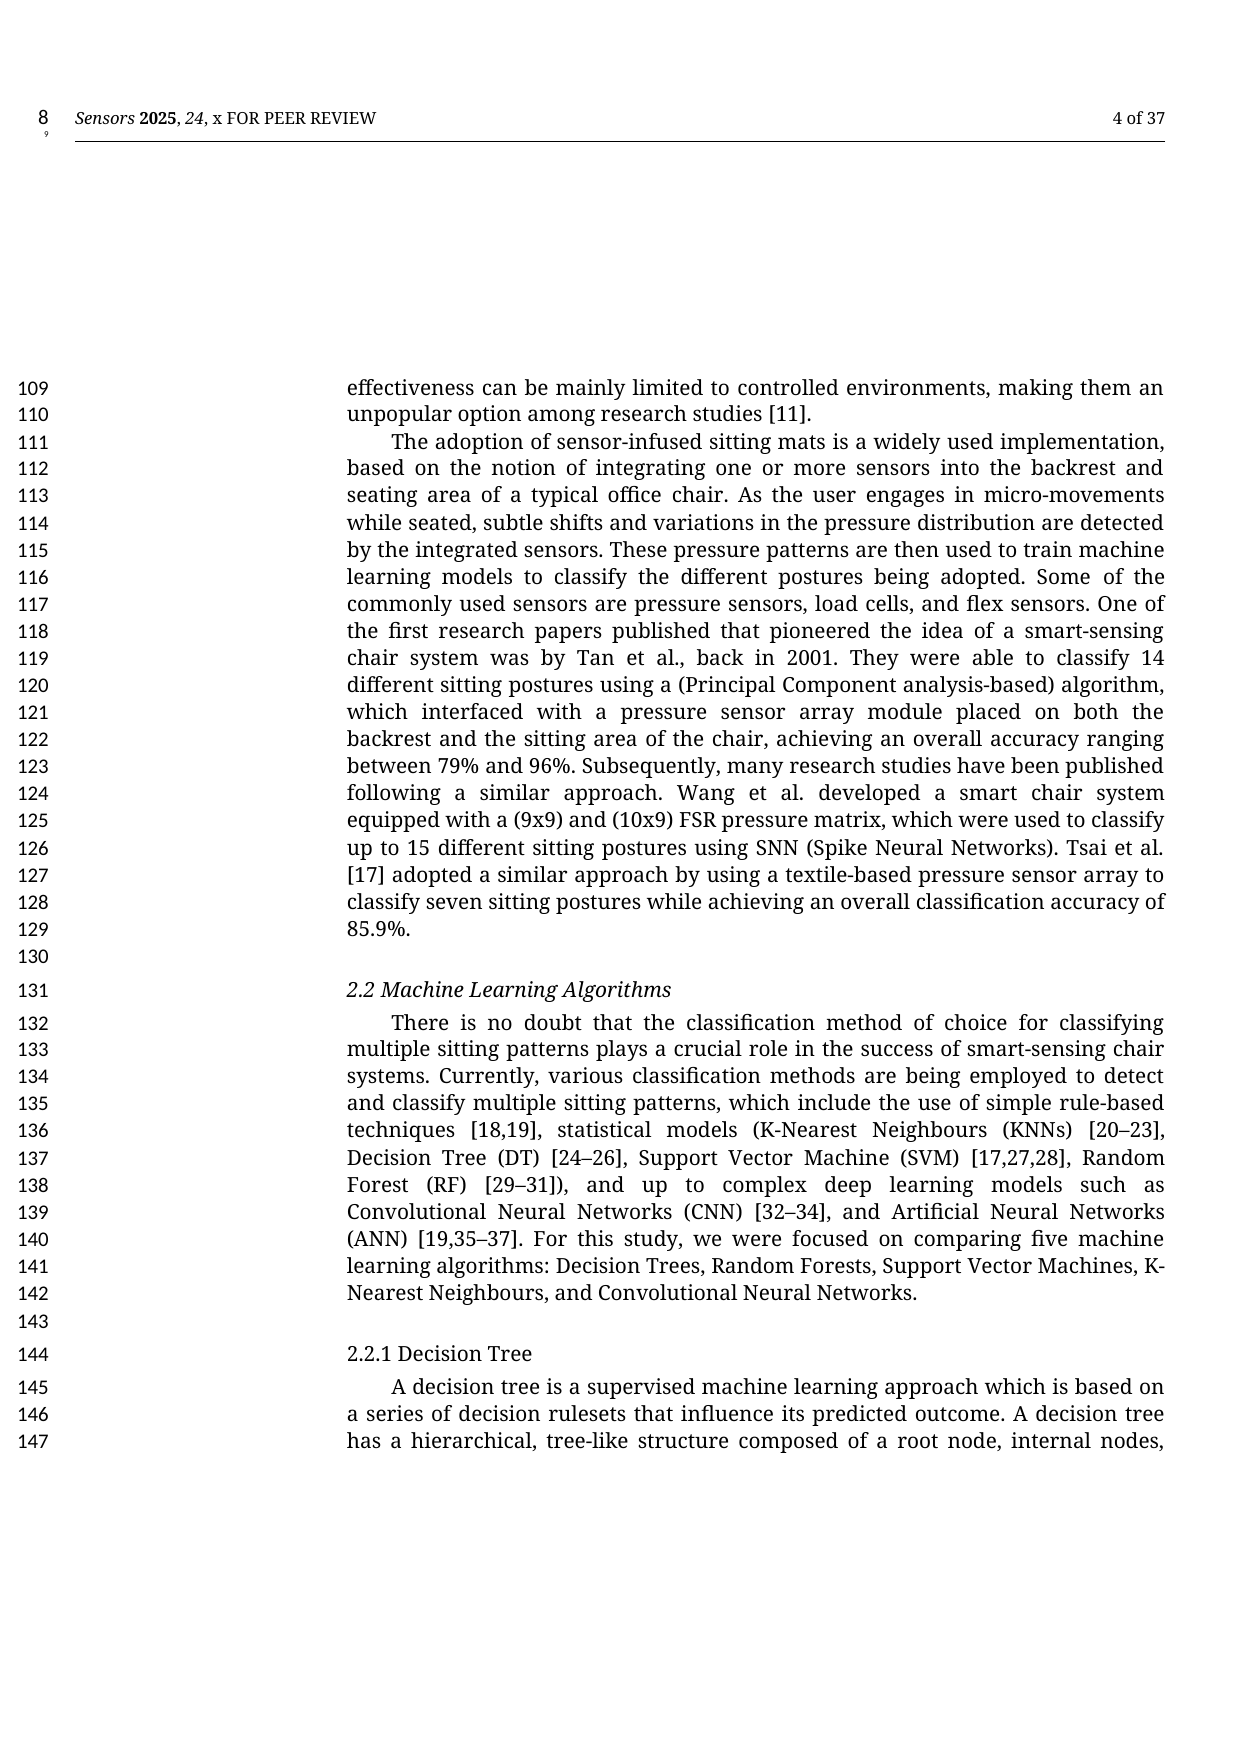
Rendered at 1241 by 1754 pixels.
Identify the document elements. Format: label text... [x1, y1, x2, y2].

text There is no doubt that the classification method of choice for classifying multiple sitting patterns plays a crucial role in the success of smart-sensing chair systems. Currently, various classification methods are being employed to detect and classify multiple sitting patterns, which include the use of simple rule-based techniques [18,19], statistical models (K-Nearest Neighbours (KNNs) [20–23], Decision Tree (DT) [24–26], Support Vector Machine (SVM) [17,27,28], Random Forest (RF) [29–31]), and up to complex deep learning models such as Convolutional Neural Networks (CNN) [32–34], and Artificial Neural Networks (ANN) [19,35–37]. For this study, we were focused on comparing five machine learning algorithms: Decision Trees, Random Forests, Support Vector Machines, K-Nearest Neighbours, and Convolutional Neural Networks. [347, 1009, 1165, 1307]
subtitle 2.2.1 Decision Tree [347, 1340, 1165, 1367]
text The adoption of sensor-infused sitting mats is a widely used implementation, based on the notion of integrating one or more sensors into the backrest and seating area of a typical office chair. As the user engages in micro-movements while seated, subtle shifts and variations in the pressure distribution are detected by the integrated sensors. These pressure patterns are then used to train machine learning models to classify the different postures being adopted. Some of the commonly used sensors are pressure sensors, load cells, and flex sensors. One of the first research papers published that pioneered the idea of a smart-sensing chair system was by Tan et al., back in 2001. They were able to classify 14 different sitting postures using a (Principal Component analysis-based) algorithm, which interfaced with a pressure sensor array module placed on both the backrest and the sitting area of the chair, achieving an overall accuracy ranging between 79% and 96%. Subsequently, many research studies have been published following a similar approach. Wang et al. developed a smart chair system equipped with a (9x9) and (10x9) FSR pressure matrix, which were used to classify up to 15 different sitting postures using SNN (Spike Neural Networks). Tsai et al. [17] adopted a similar approach by using a textile-based pressure sensor array to classify seven sitting postures while achieving an overall classification accuracy of 85.9%. [347, 428, 1165, 942]
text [347, 374, 1165, 428]
subtitle 2.2 Machine Learning Algorithms [347, 976, 1165, 1002]
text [347, 1373, 1165, 1454]
